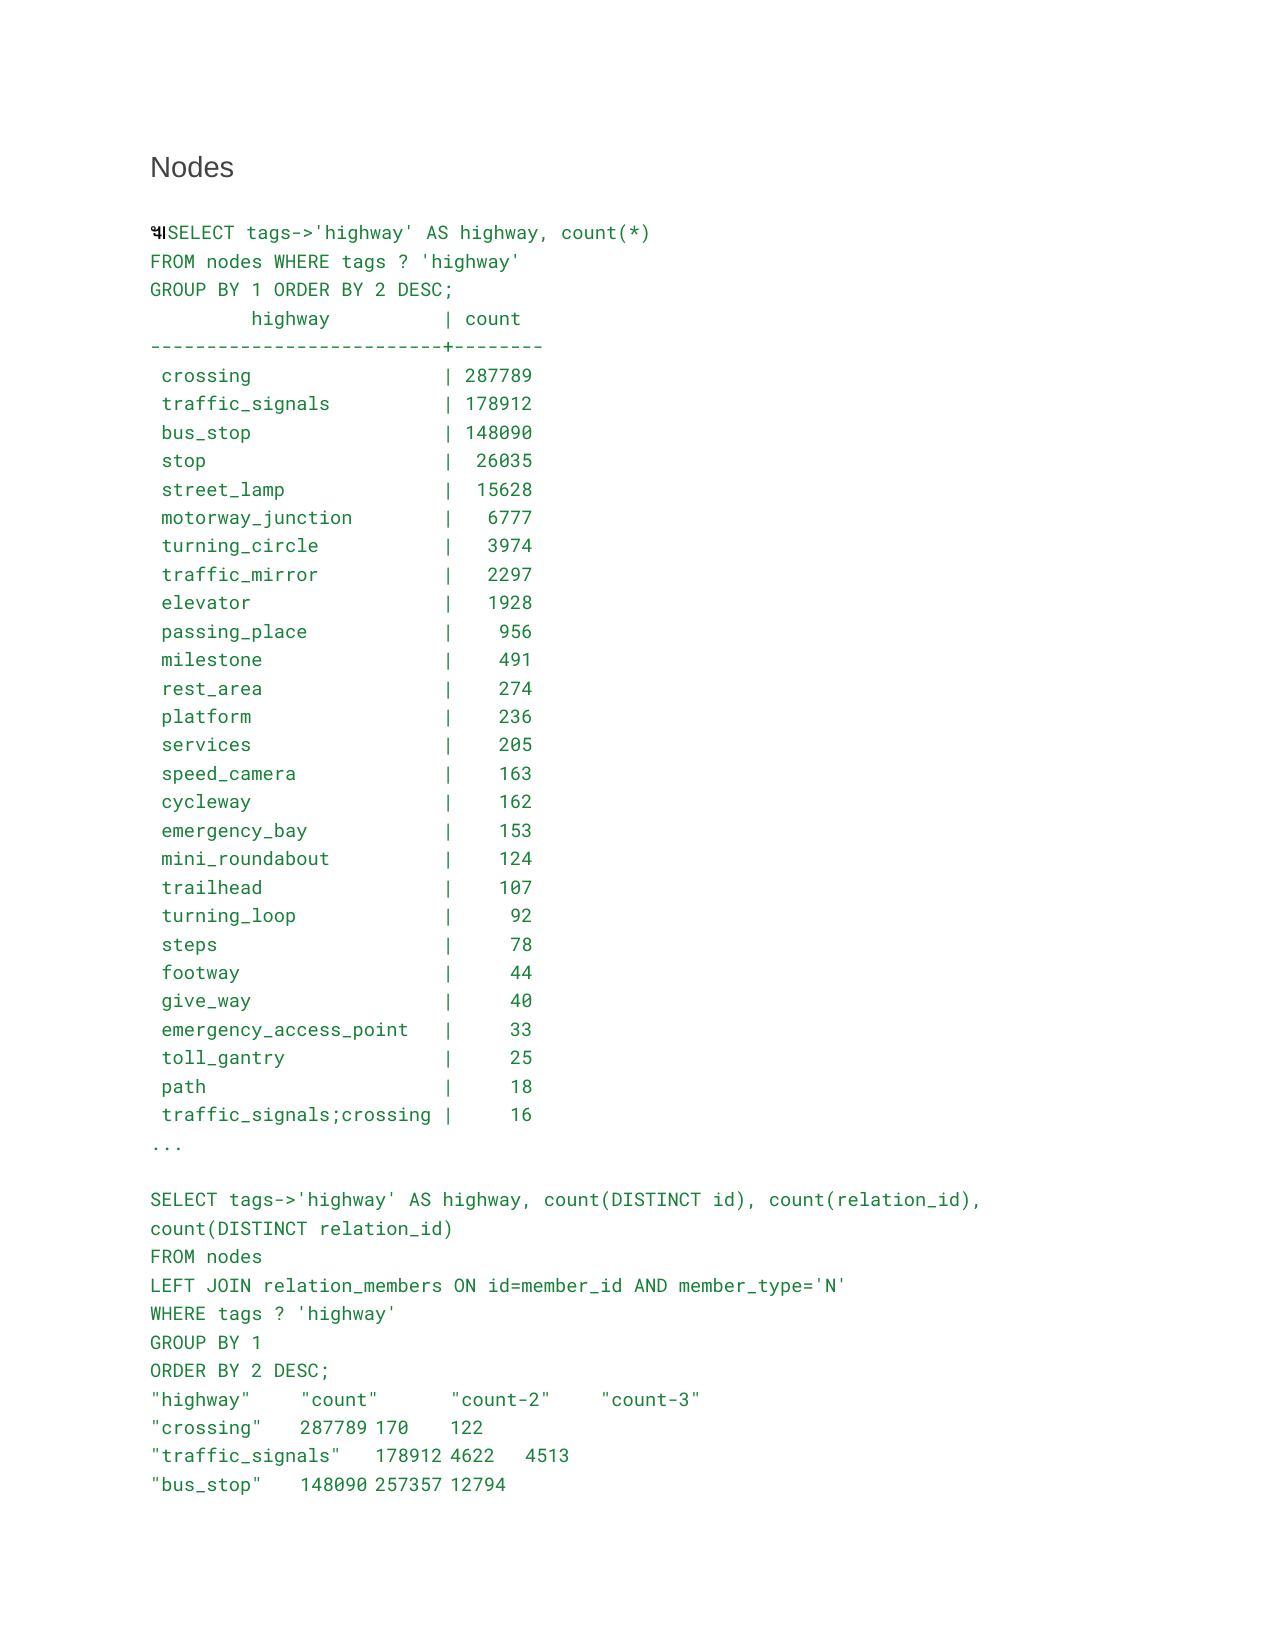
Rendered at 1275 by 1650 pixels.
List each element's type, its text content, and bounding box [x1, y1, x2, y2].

text path | 18 [150, 1073, 1125, 1098]
text GROUP BY 1 ORDER BY 2 DESC; [150, 277, 1125, 302]
text "traffic_signals" 178912 4622 4513 [150, 1443, 1125, 1468]
text steps | 78 [150, 931, 1125, 956]
text traffic_signals;crossing | 16 [150, 1102, 1125, 1127]
text FROM nodes [150, 1244, 1125, 1269]
text services | 205 [150, 732, 1125, 757]
text turning_circle | 3974 [150, 533, 1125, 558]
subtitle Nodes [150, 150, 1125, 183]
text "highway" "count" "count-2" "count-3" [150, 1386, 1125, 1411]
text highway | count [150, 306, 1125, 330]
text cycleway | 162 [150, 789, 1125, 814]
text SELECT tags->'highway' AS highway, count(*) [150, 218, 1125, 245]
text WHERE tags ? 'highway' [150, 1301, 1125, 1326]
text rest_area | 274 [150, 675, 1125, 700]
text footway | 44 [150, 960, 1125, 984]
text platform | 236 [150, 704, 1125, 728]
text "bus_stop" 148090 257357 12794 [150, 1472, 1125, 1496]
text mini_roundabout | 124 [150, 846, 1125, 871]
text ORDER BY 2 DESC; [150, 1358, 1125, 1383]
text milestone | 491 [150, 647, 1125, 672]
text toll_gantry | 25 [150, 1045, 1125, 1070]
text emergency_bay | 153 [150, 817, 1125, 842]
text bus_stop | 148090 [150, 419, 1125, 444]
text FROM nodes WHERE tags ? 'highway' [150, 249, 1125, 273]
text trailhead | 107 [150, 874, 1125, 899]
text speed_camera | 163 [150, 761, 1125, 785]
text GROUP BY 1 [150, 1329, 1125, 1354]
text passing_place | 956 [150, 618, 1125, 643]
text traffic_signals | 178912 [150, 391, 1125, 416]
text crossing | 287789 [150, 362, 1125, 387]
text "crossing" 287789 170 122 [150, 1415, 1125, 1439]
text --------------------------+-------- [150, 334, 1125, 359]
text motorway_junction | 6777 [150, 505, 1125, 529]
text SELECT tags->'highway' AS highway, count(DISTINCT id), count(relation_id), count(DISTINCT relation_id) [150, 1187, 1125, 1240]
text traffic_mirror | 2297 [150, 562, 1125, 586]
text stop | 26035 [150, 448, 1125, 473]
text elevator | 1928 [150, 590, 1125, 615]
text give_way | 40 [150, 988, 1125, 1013]
text LEFT JOIN relation_members ON id=member_id AND member_type='N' [150, 1272, 1125, 1297]
text turning_loop | 92 [150, 903, 1125, 928]
text emergency_access_point | 33 [150, 1017, 1125, 1041]
text street_lamp | 15628 [150, 476, 1125, 501]
text ... [150, 1130, 1125, 1155]
